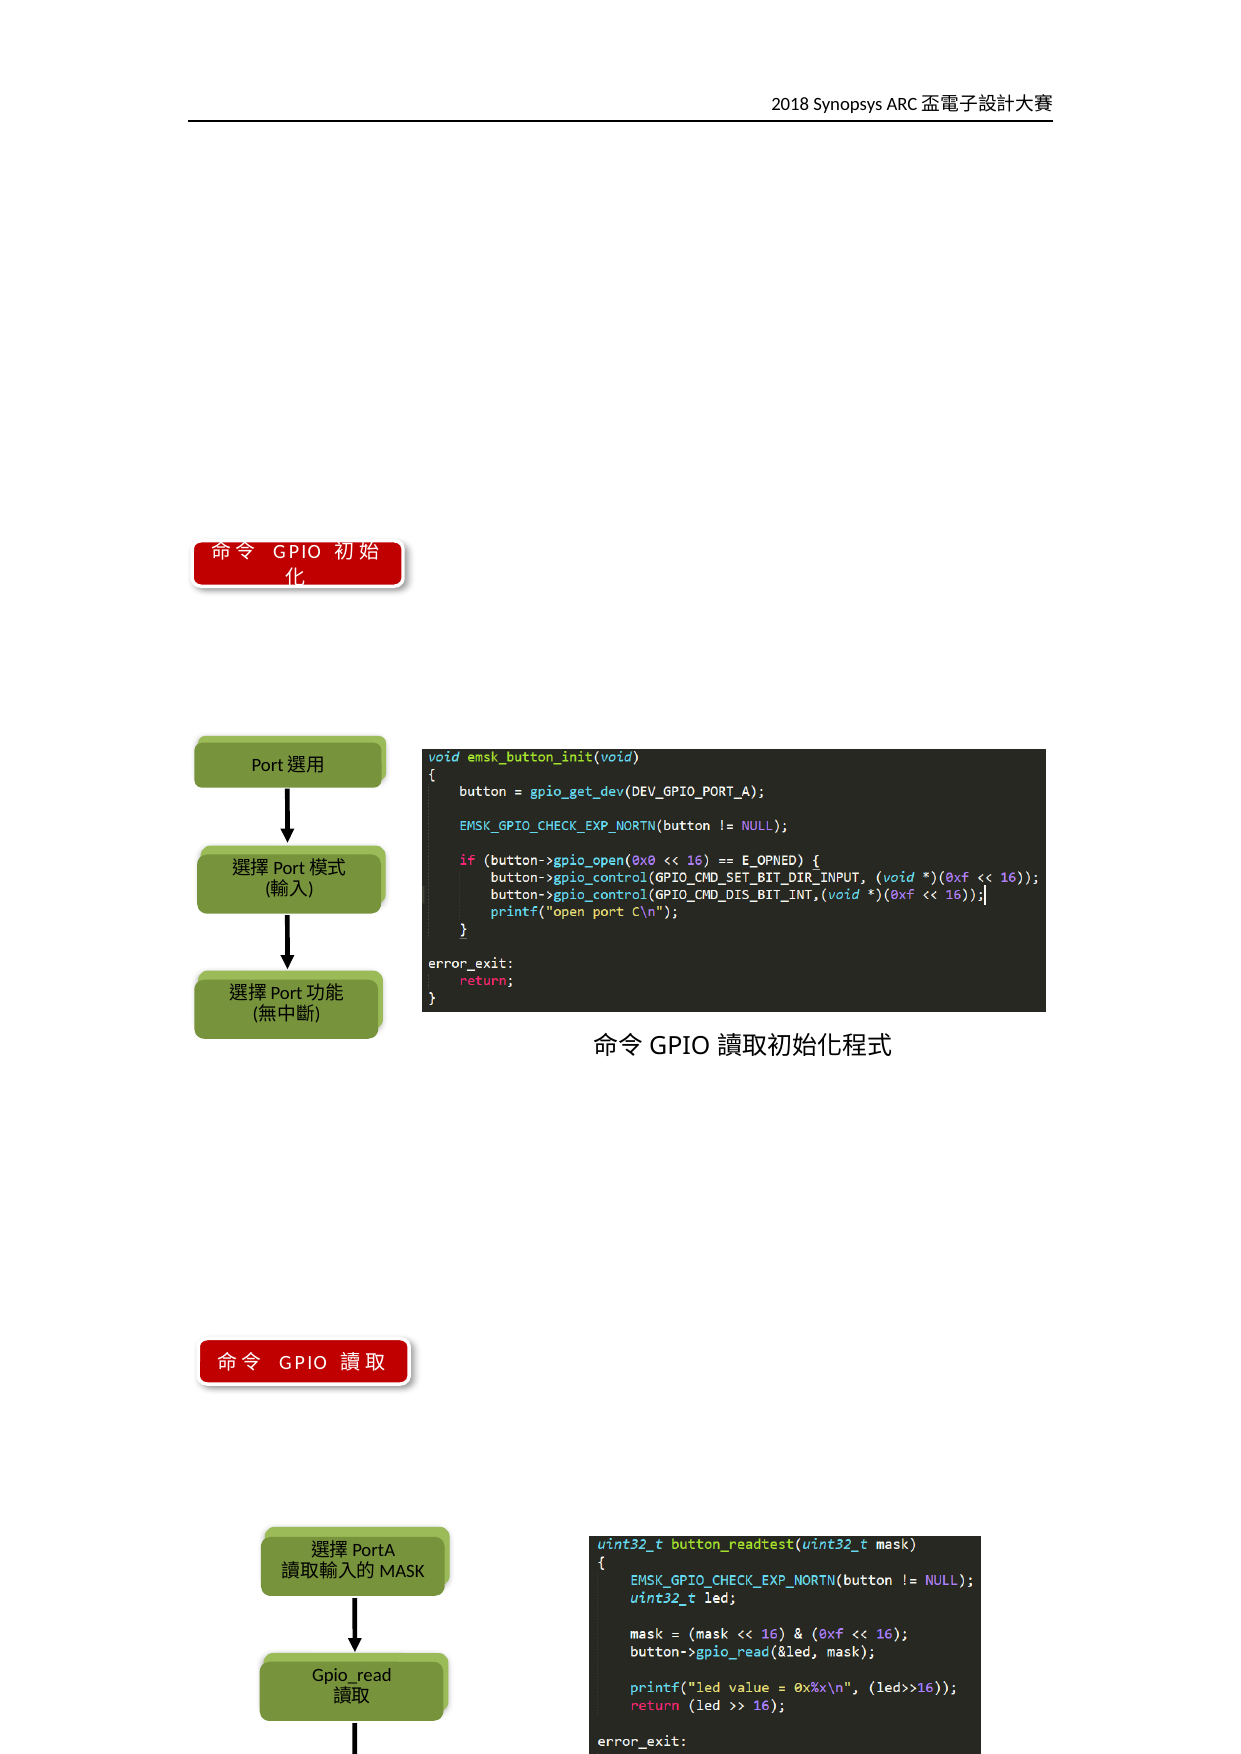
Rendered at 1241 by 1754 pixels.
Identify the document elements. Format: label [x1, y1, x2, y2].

picture [422, 749, 1046, 1012]
picture [589, 1536, 981, 1754]
